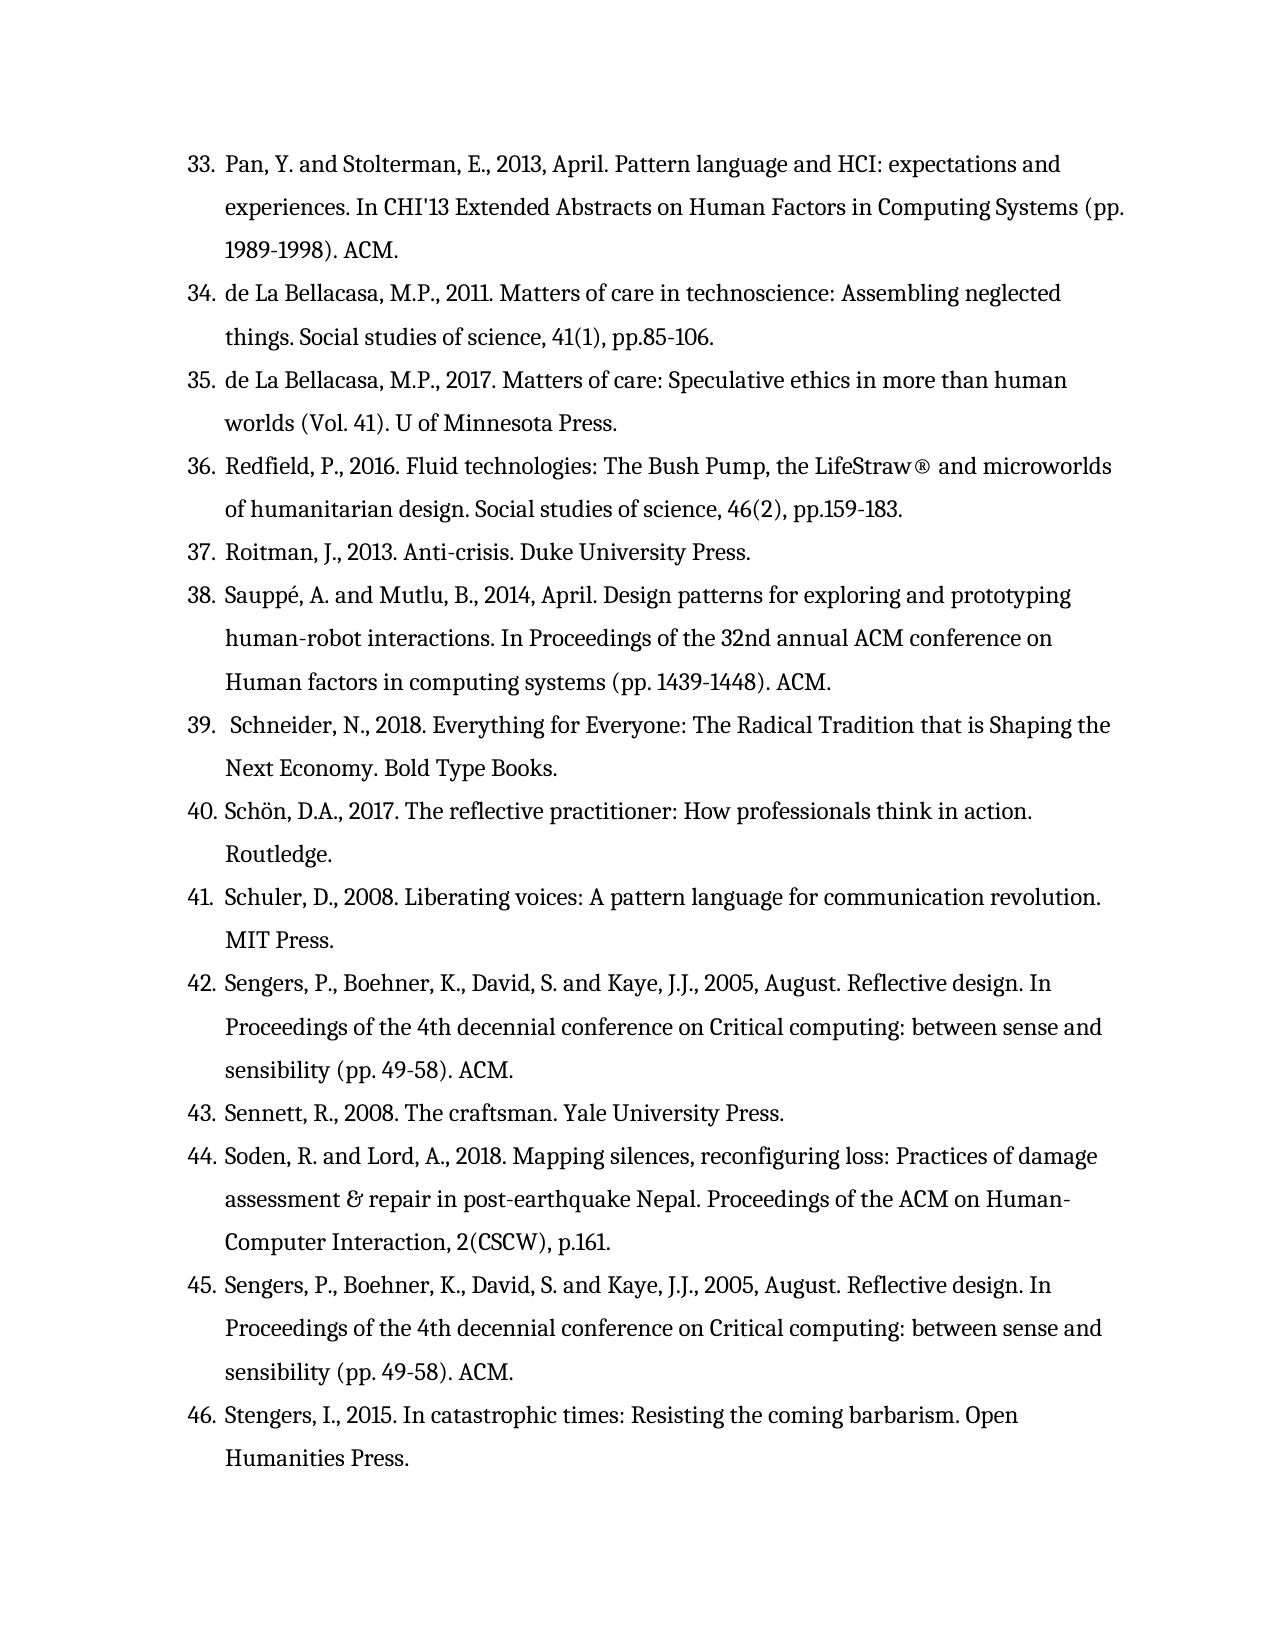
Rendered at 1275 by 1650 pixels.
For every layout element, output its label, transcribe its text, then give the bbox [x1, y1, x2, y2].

list Schneider, N., 2018. Everything for Everyone: The Radical Tradition that is Shaping the Next Economy. Bold Type Books. [187, 711, 1125, 782]
list Stengers, I., 2015. In catastrophic times: Resisting the coming barbarism. Open Humanities Press. [187, 1401, 1125, 1472]
list de La Bellacasa, M.P., 2017. Matters of care: Speculative ethics in more than human worlds (Vol. 41). U of Minnesota Press. [187, 366, 1125, 437]
list Sengers, P., Boehner, K., David, S. and Kaye, J.J., 2005, August. Reflective design. In Proceedings of the 4th decennial conference on Critical computing: between sense and sensibility (pp. 49-58). ACM. [187, 969, 1125, 1084]
list Soden, R. and Lord, A., 2018. Mapping silences, reconfiguring loss: Practices of damage assessment & repair in post-earthquake Nepal. Proceedings of the ACM on Human-Computer Interaction, 2(CSCW), p.161. [187, 1142, 1125, 1257]
list Schuler, D., 2008. Liberating voices: A pattern language for communication revolution. MIT Press. [187, 883, 1125, 955]
list Sennett, R., 2008. The craftsman. Yale University Press. [187, 1099, 1125, 1127]
list Sauppé, A. and Mutlu, B., 2014, April. Design patterns for exploring and prototyping human-robot interactions. In Proceedings of the 32nd annual ACM conference on Human factors in computing systems (pp. 1439-1448). ACM. [187, 581, 1125, 696]
list Redfield, P., 2016. Fluid technologies: The Bush Pump, the LifeStraw® and microworlds of humanitarian design. Social studies of science, 46(2), pp.159-183. [187, 452, 1125, 524]
list Sengers, P., Boehner, K., David, S. and Kaye, J.J., 2005, August. Reflective design. In Proceedings of the 4th decennial conference on Critical computing: between sense and sensibility (pp. 49-58). ACM. [187, 1271, 1125, 1386]
list Pan, Y. and Stolterman, E., 2013, April. Pattern language and HCI: expectations and experiences. In CHI'13 Extended Abstracts on Human Factors in Computing Systems (pp. 1989-1998). ACM. [187, 150, 1125, 265]
list Schön, D.A., 2017. The reflective practitioner: How professionals think in action. Routledge. [187, 797, 1125, 869]
list de La Bellacasa, M.P., 2011. Matters of care in technoscience: Assembling neglected things. Social studies of science, 41(1), pp.85-106. [187, 279, 1125, 351]
list Roitman, J., 2013. Anti-crisis. Duke University Press. [187, 538, 1125, 567]
